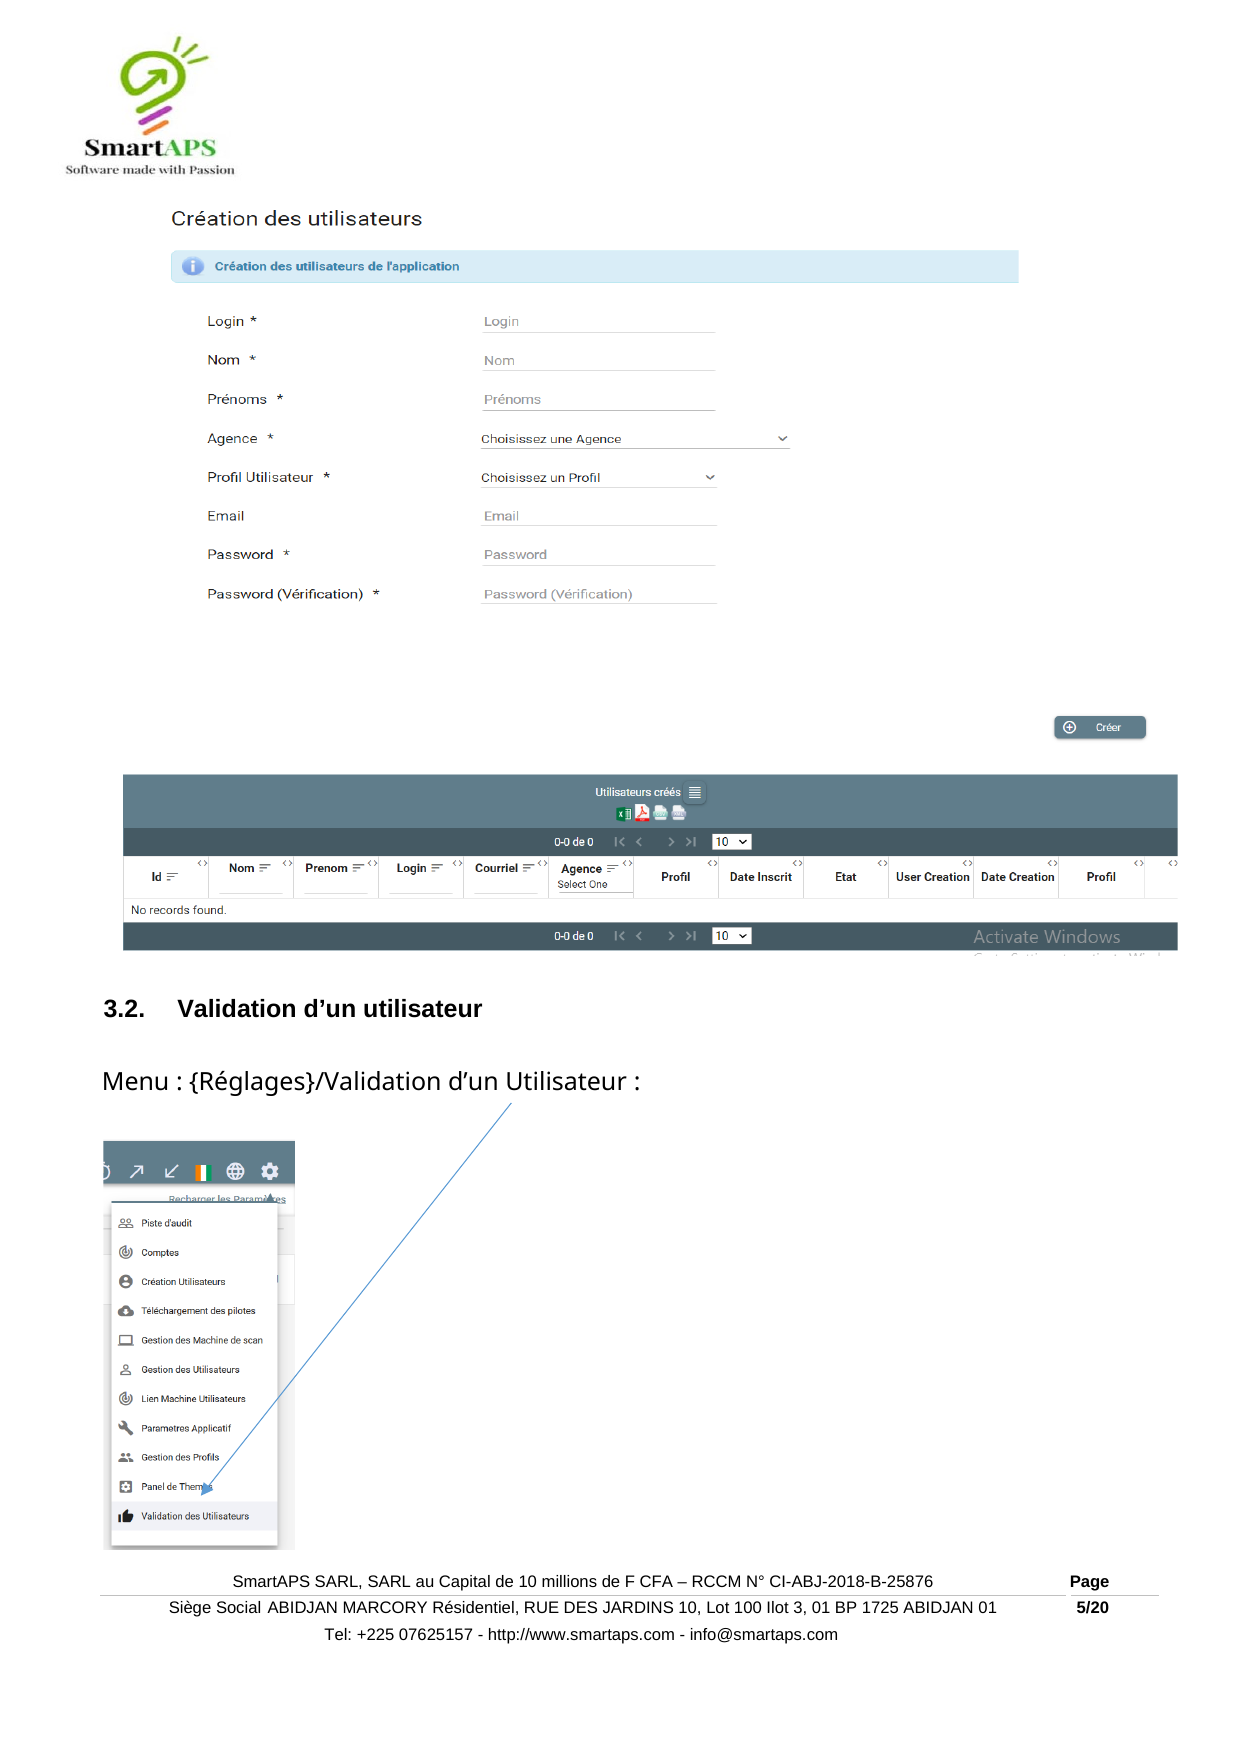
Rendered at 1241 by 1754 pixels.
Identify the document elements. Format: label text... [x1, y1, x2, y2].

text Menu : {Réglages}/Validation d’un Utilisateur : [102, 1064, 1158, 1098]
picture [114, 678, 1178, 956]
subtitle Validation d’un utilisateur [103, 994, 1167, 1023]
picture [42, 11, 1019, 675]
picture [103, 1139, 295, 1550]
